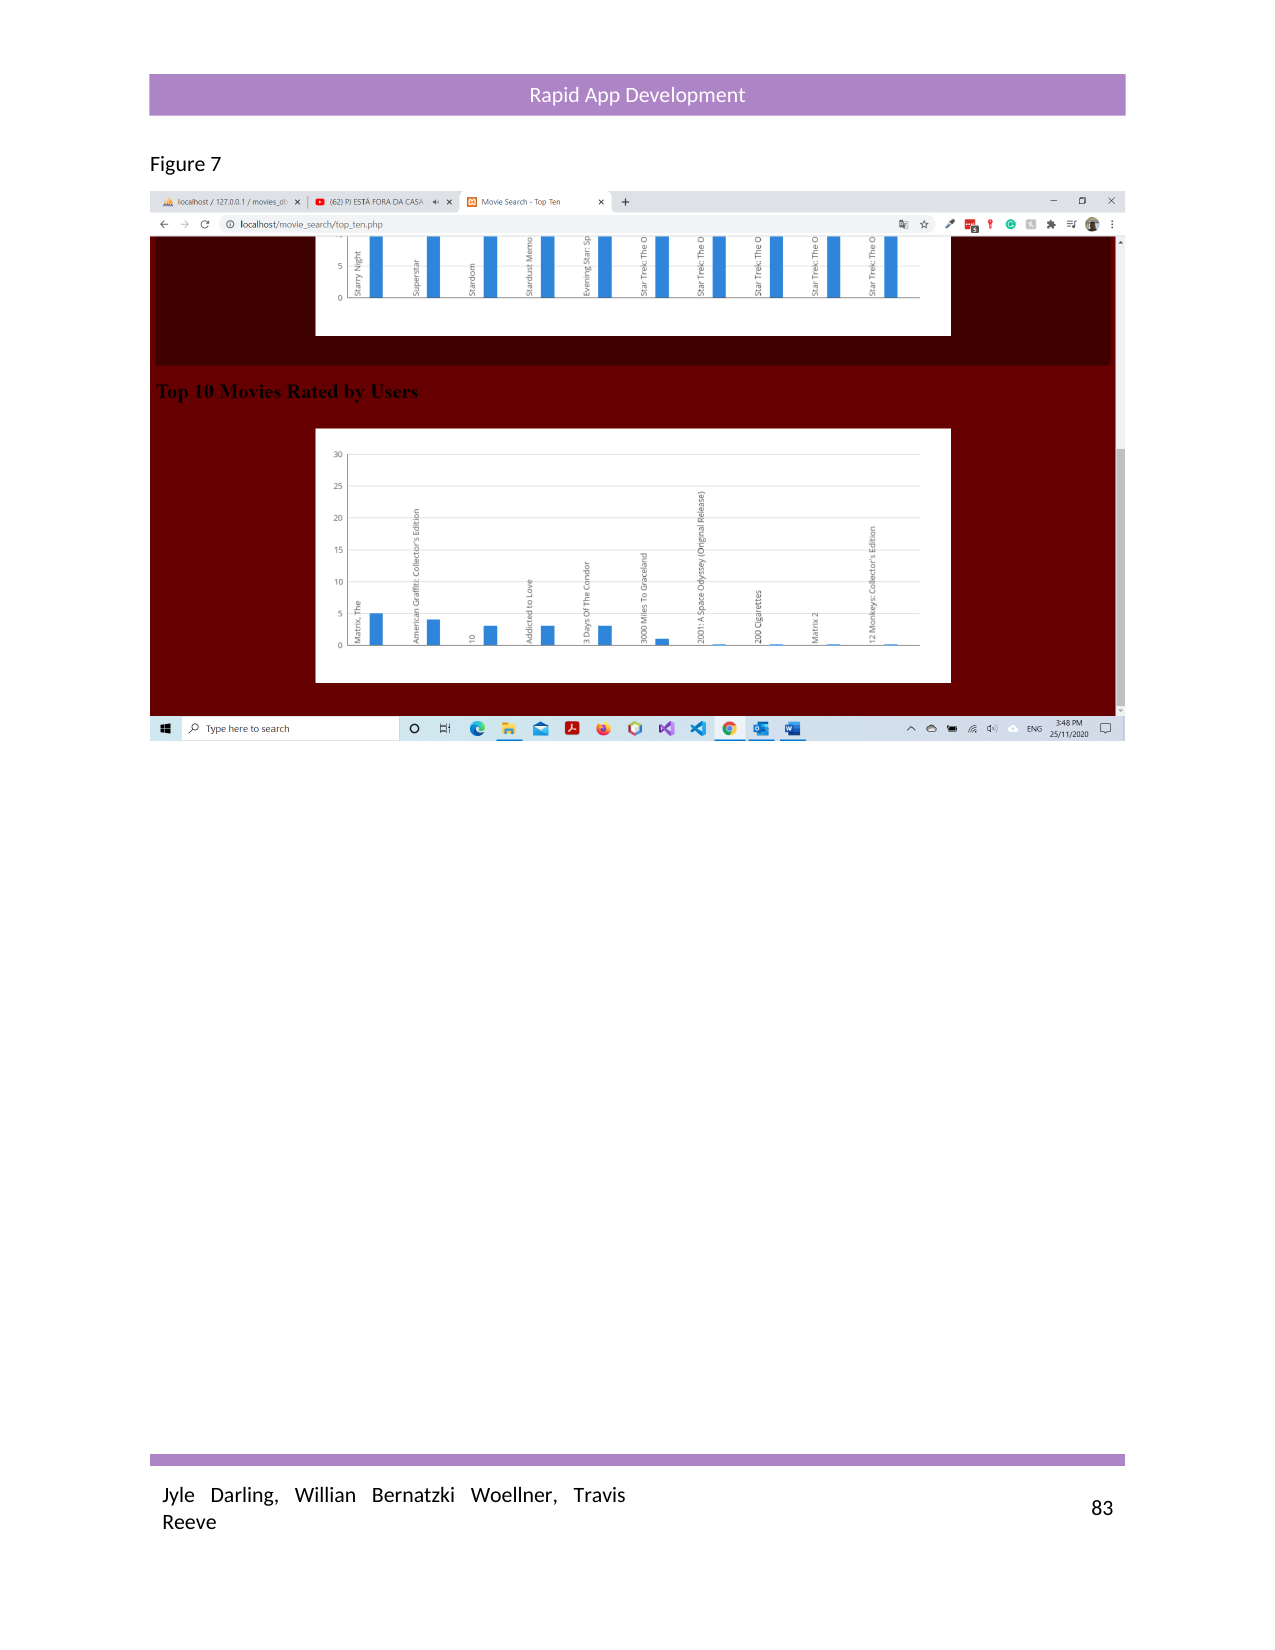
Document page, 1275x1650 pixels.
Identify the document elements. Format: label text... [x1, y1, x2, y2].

text Figure 7 [150, 150, 1125, 177]
picture [150, 191, 1125, 741]
